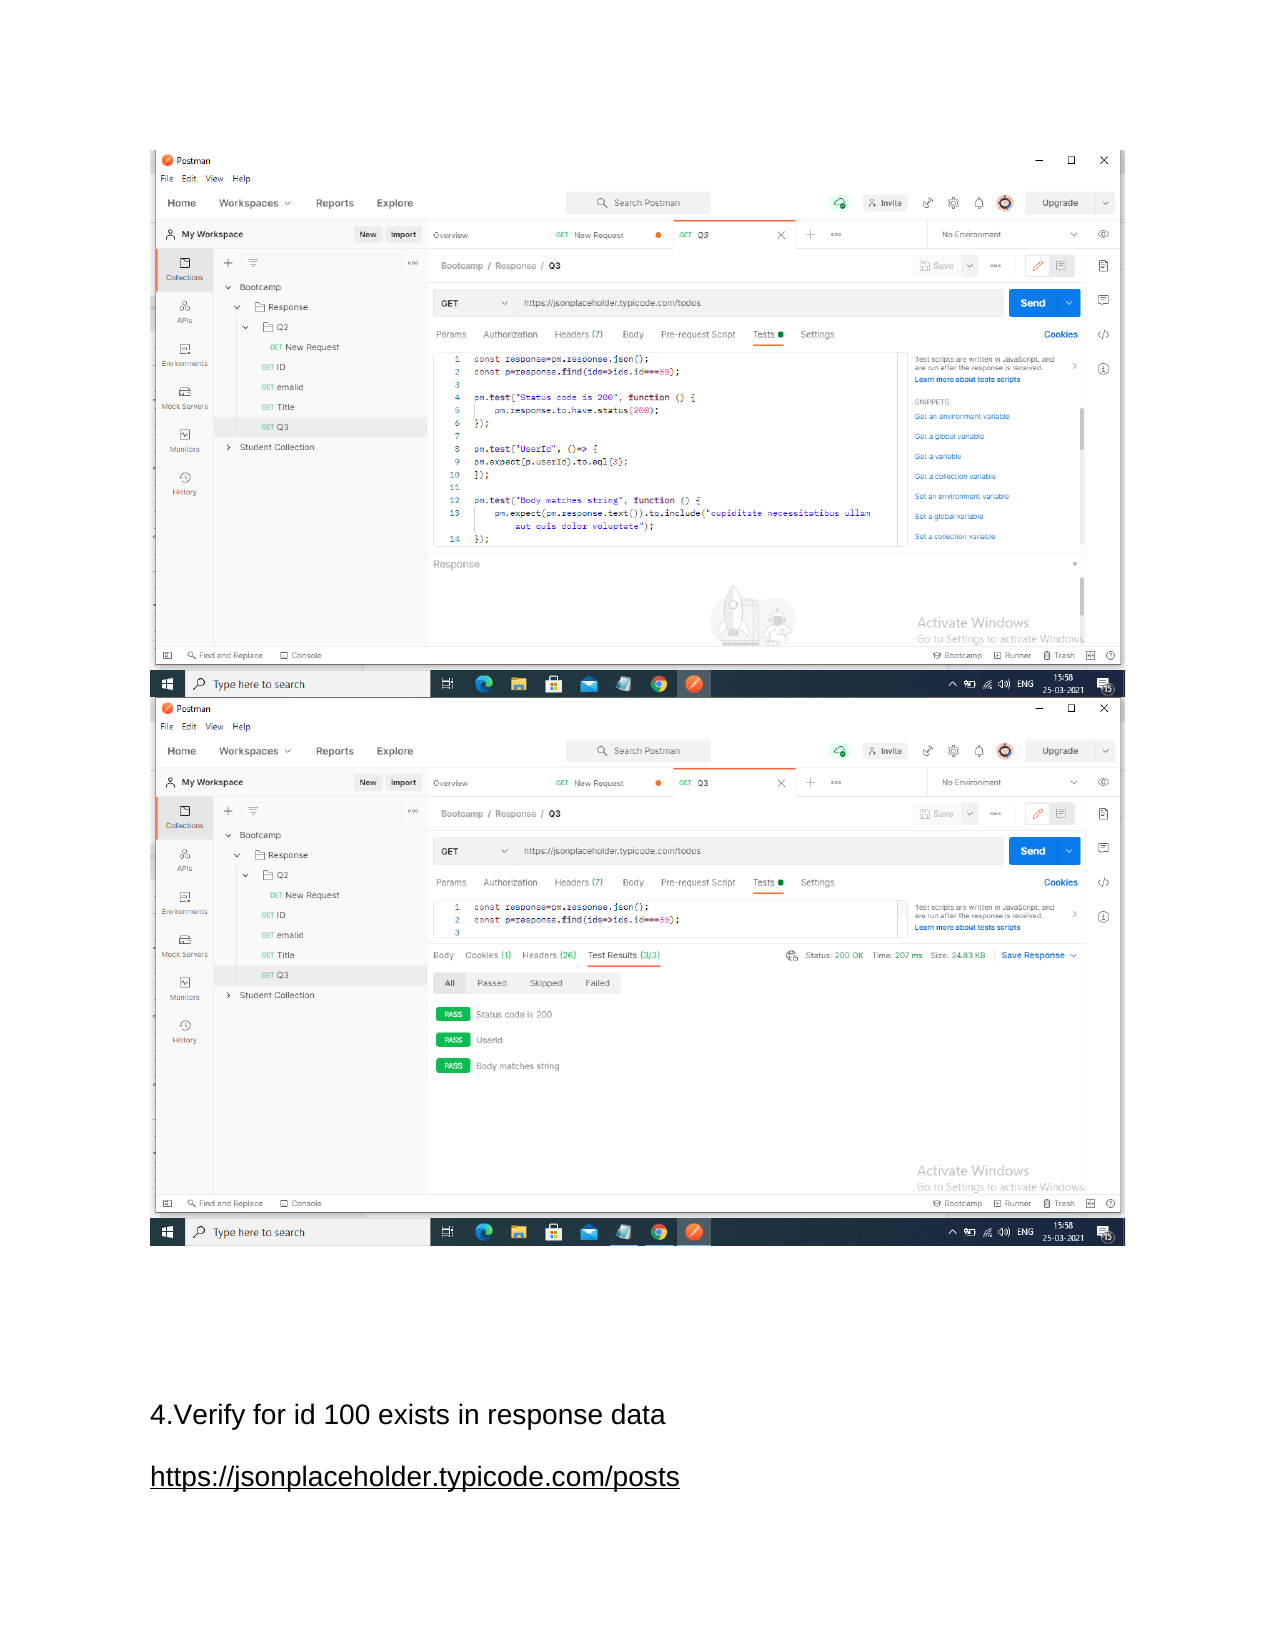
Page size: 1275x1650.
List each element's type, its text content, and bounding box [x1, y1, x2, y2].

text https://jsonplaceholder.typicode.com/posts [150, 1460, 1125, 1492]
text 4.Verify for id 100 exists in response data [150, 1398, 1125, 1431]
picture [150, 150, 1125, 1246]
